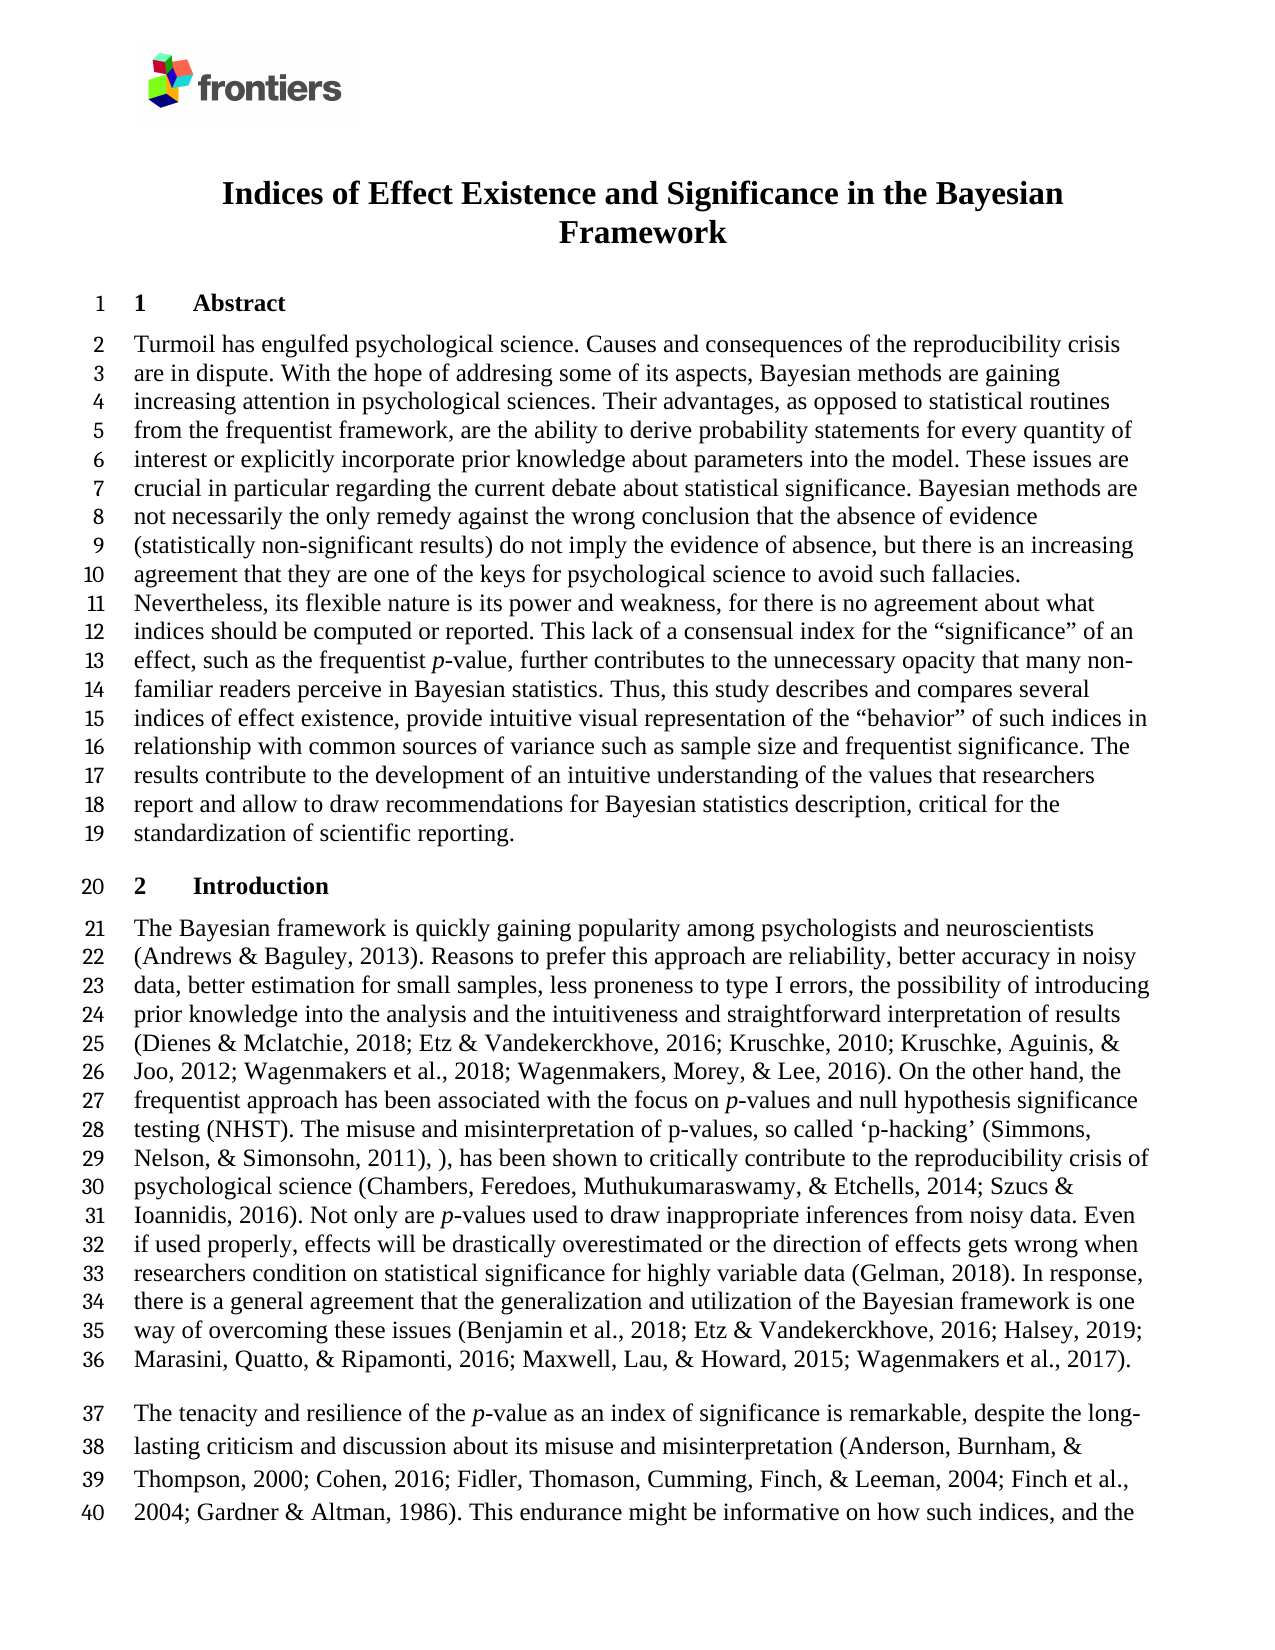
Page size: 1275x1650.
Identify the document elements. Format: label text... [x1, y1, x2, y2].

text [133, 1398, 1152, 1526]
subtitle Introduction [133, 871, 1152, 900]
picture [133, 42, 361, 124]
subtitle Abstract [133, 288, 1152, 316]
title Indices of Effect Existence and Significance in the Bayesian Framework [133, 173, 1152, 250]
